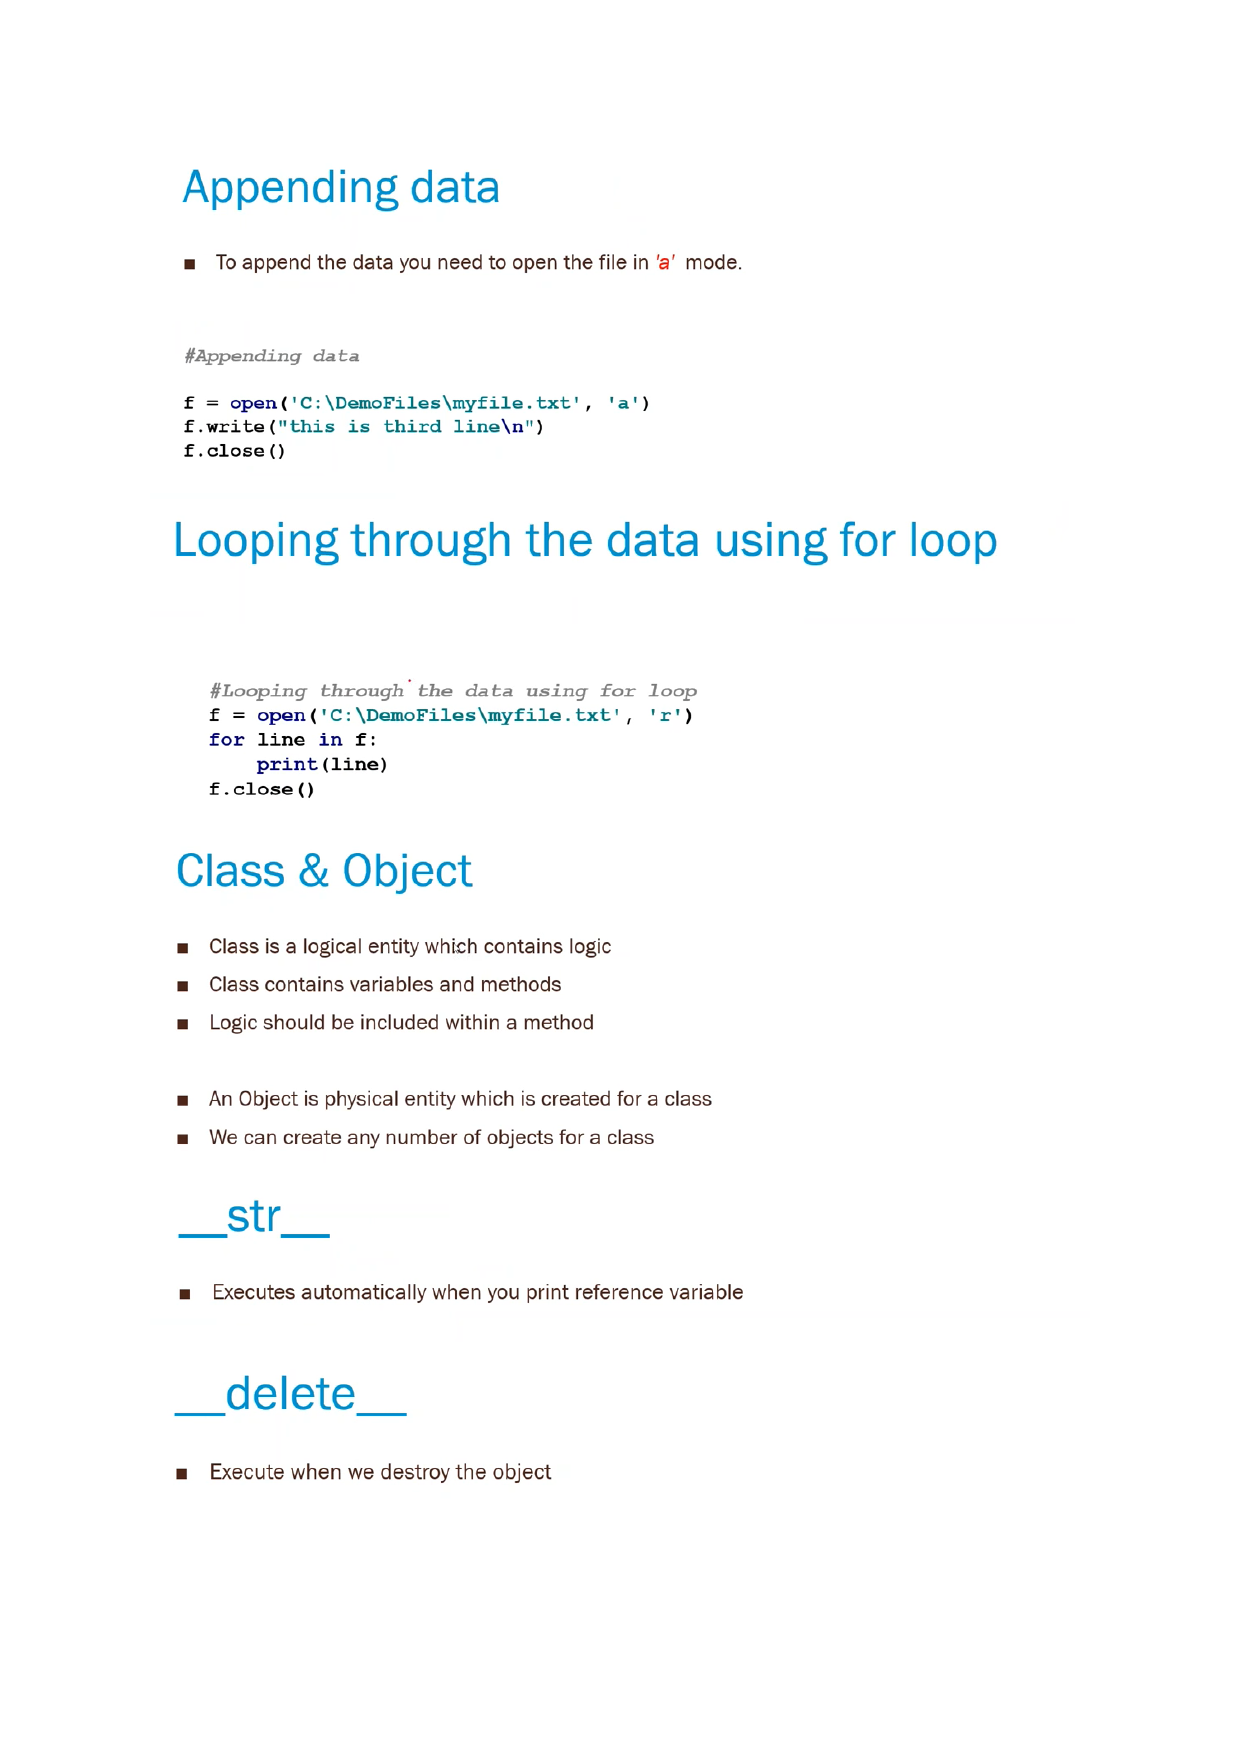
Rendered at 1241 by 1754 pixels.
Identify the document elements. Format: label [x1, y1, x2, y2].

picture [150, 835, 1091, 1163]
picture [150, 1360, 1091, 1517]
picture [150, 150, 1091, 476]
picture [150, 1181, 1091, 1342]
picture [150, 493, 1091, 817]
